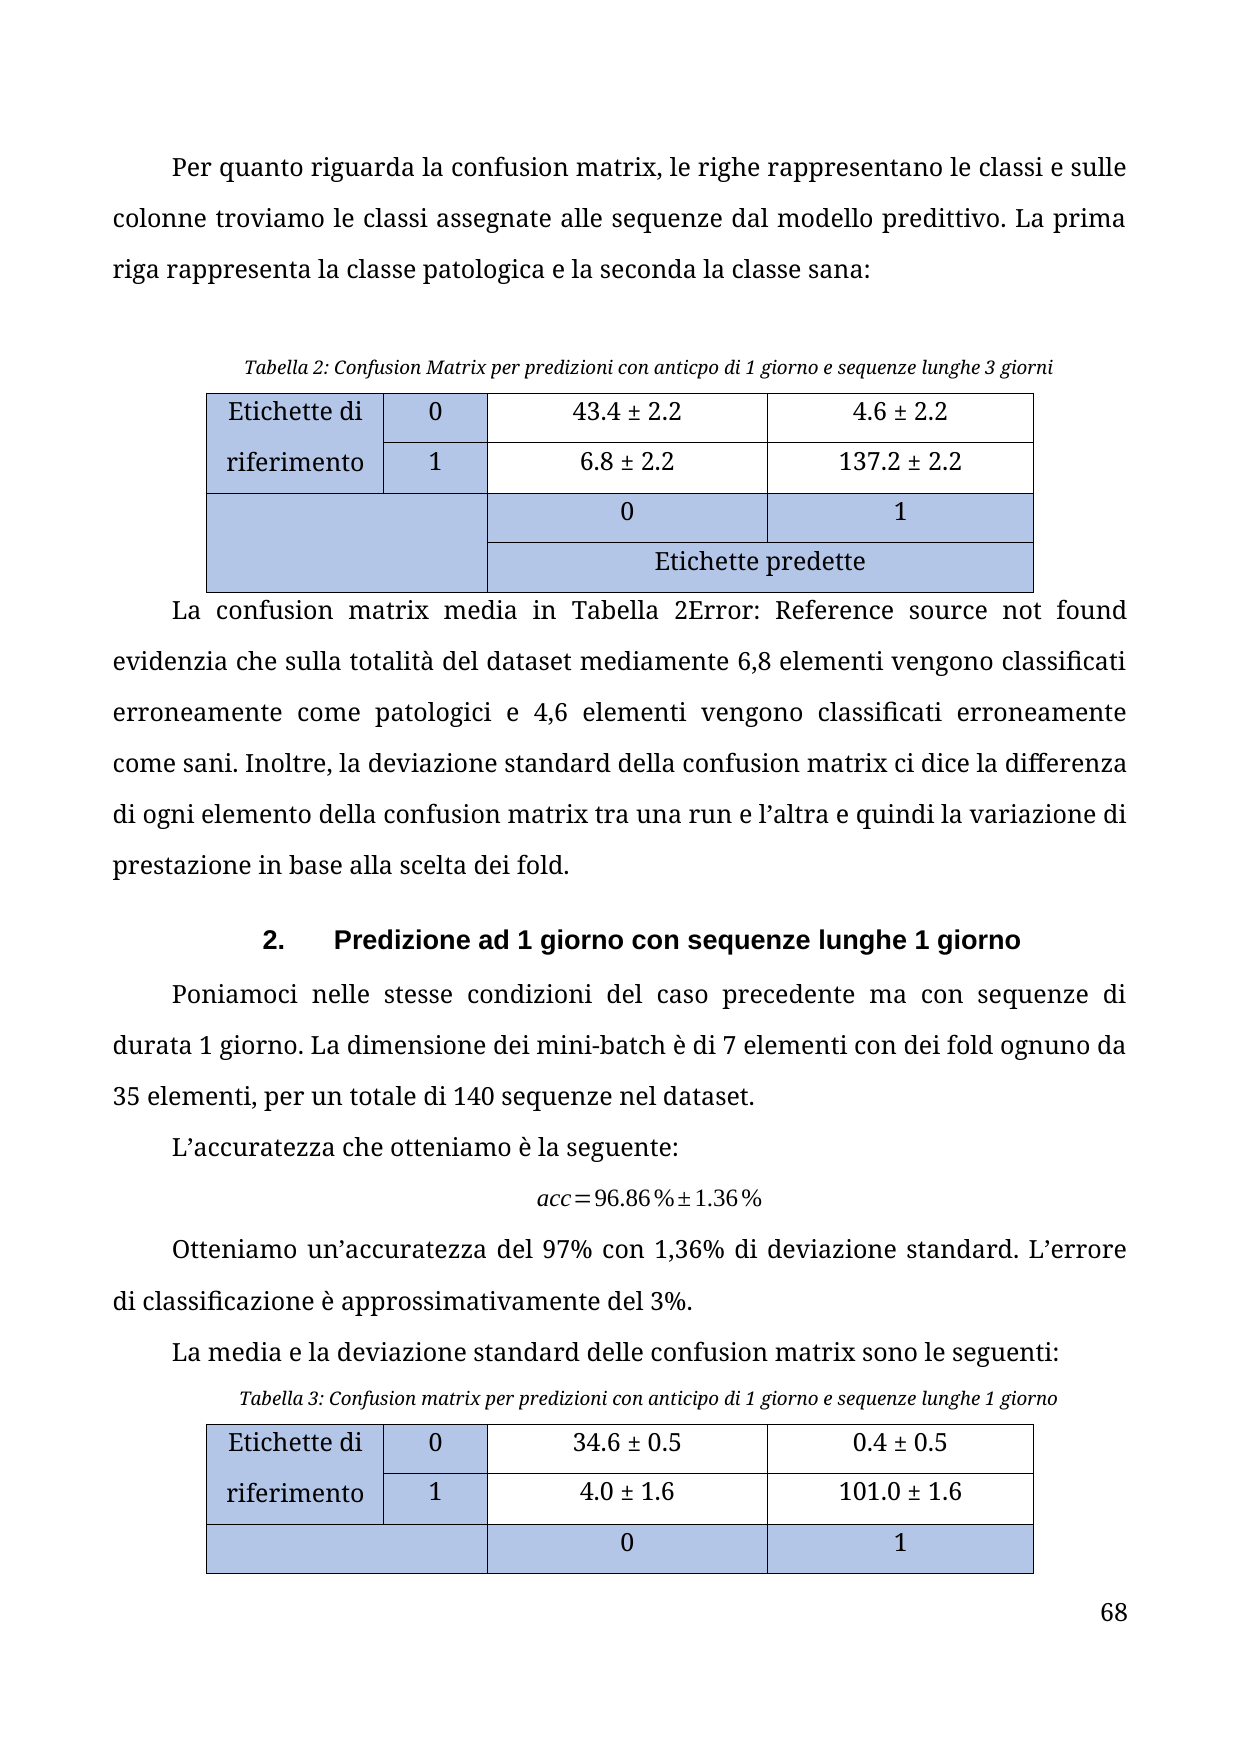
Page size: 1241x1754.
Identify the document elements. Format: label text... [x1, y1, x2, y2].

table_cell Etichette predette [488, 543, 1033, 592]
table_cell 4.0 ± 1.6 [488, 1474, 767, 1524]
text Tabella 2: Confusion Matrix per predizioni con anticpo di 1 giorno e sequenze lunghe 3 giorni [112, 354, 1128, 380]
text L’accuratezza che otteniamo è la seguente: [112, 1130, 1128, 1164]
table_cell 0 [488, 1525, 767, 1573]
table_cell 101.0 ± 1.6 [768, 1474, 1033, 1524]
table_header 0 [384, 394, 487, 442]
table_header 0.4 ± 0.5 [768, 1425, 1033, 1473]
table_cell 137.2 ± 2.2 [768, 443, 1033, 493]
table_cell 1 [384, 1474, 487, 1524]
table_cell [207, 1525, 487, 1573]
table_header 4.6 ± 2.2 [768, 394, 1033, 442]
text Otteniamo un’accuratezza del 97% con 1,36% di deviazione standard. L’errore di classificazione è approssimativamente del 3%. [112, 1232, 1128, 1317]
table_cell 6.8 ± 2.2 [488, 443, 767, 493]
table_header Etichette di riferimento [207, 394, 383, 493]
text Poniamoci nelle stesse condizioni del caso precedente ma con sequenze di durata 1 giorno. La dimensione dei mini-batch è di 7 elementi con dei fold ognuno da 35 elementi, per un totale di 140 sequenze nel dataset. [112, 977, 1128, 1113]
text La media e la deviazione standard delle confusion matrix sono le seguenti: [112, 1334, 1128, 1368]
table_cell 1 [384, 443, 487, 493]
table_cell 1 [768, 494, 1033, 542]
table_header 0 [384, 1425, 487, 1473]
table_header Etichette di riferimento [207, 1425, 383, 1524]
text Per quanto riguarda la confusion matrix, le righe rappresentano le classi e sulle colonne troviamo le classi assegnate alle sequenze dal modello predittivo. La prima riga rappresenta la classe patologica e la seconda la classe sana: [112, 150, 1128, 286]
subtitle Predizione ad 1 giorno con sequenze lunghe 1 giorno [262, 924, 1128, 955]
table_cell 0 [488, 494, 767, 542]
table_cell [207, 494, 487, 592]
table_header 43.4 ± 2.2 [488, 394, 767, 442]
table_header 34.6 ± 0.5 [488, 1425, 767, 1473]
text Tabella 3: Confusion matrix per predizioni con anticipo di 1 giorno e sequenze lunghe 1 giorno [112, 1385, 1128, 1411]
table_cell 1 [768, 1525, 1033, 1573]
